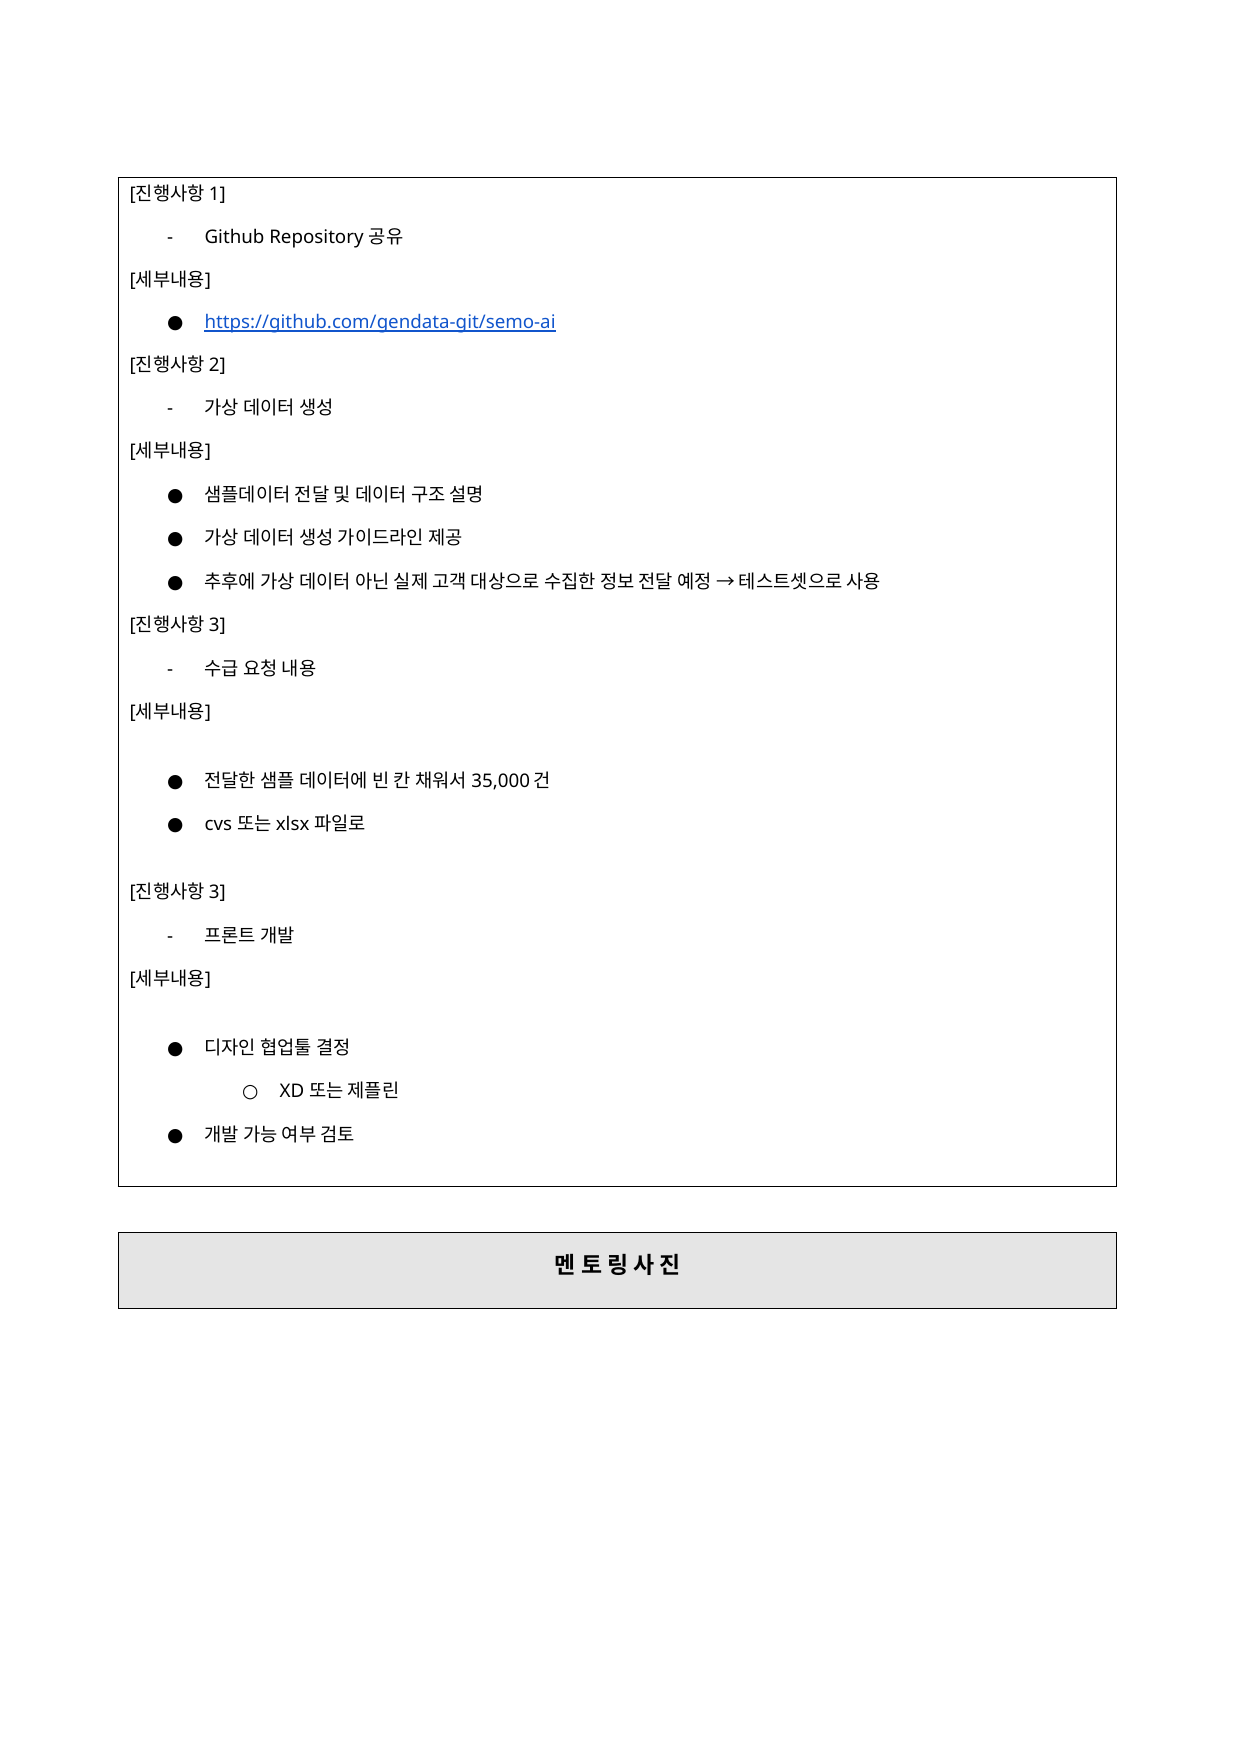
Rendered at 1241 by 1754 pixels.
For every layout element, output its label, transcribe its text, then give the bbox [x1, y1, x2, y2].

table_cell [진행사항 1] Github Repository 공유 [세부내용] https://github.com/gendata-git/semo-ai [진행사항 2] 가상 데이터 생성 [세부내용] 샘플데이터 전달 및 데이터 구조 설명 가상 데이터 생성 가이드라인 제공 추후에 가상 데이터 아닌 실제 고객 대상으로 수집한 정보 전달 예정 → 테스트셋으로 사용 [진행사항 3] 수급 요청 내용 [세부내용] 전달한 샘플 데이터에 빈 칸 채워서 35,000건 cvs 또는 xlsx 파일로 [진행사항 3] 프론트 개발 [세부내용] 디자인 협업툴 결정 XD 또는 제플린 개발 가능 여부 검토 [119, 178, 1116, 1186]
table_header 멘 토 링 사 진 [119, 1233, 1116, 1308]
